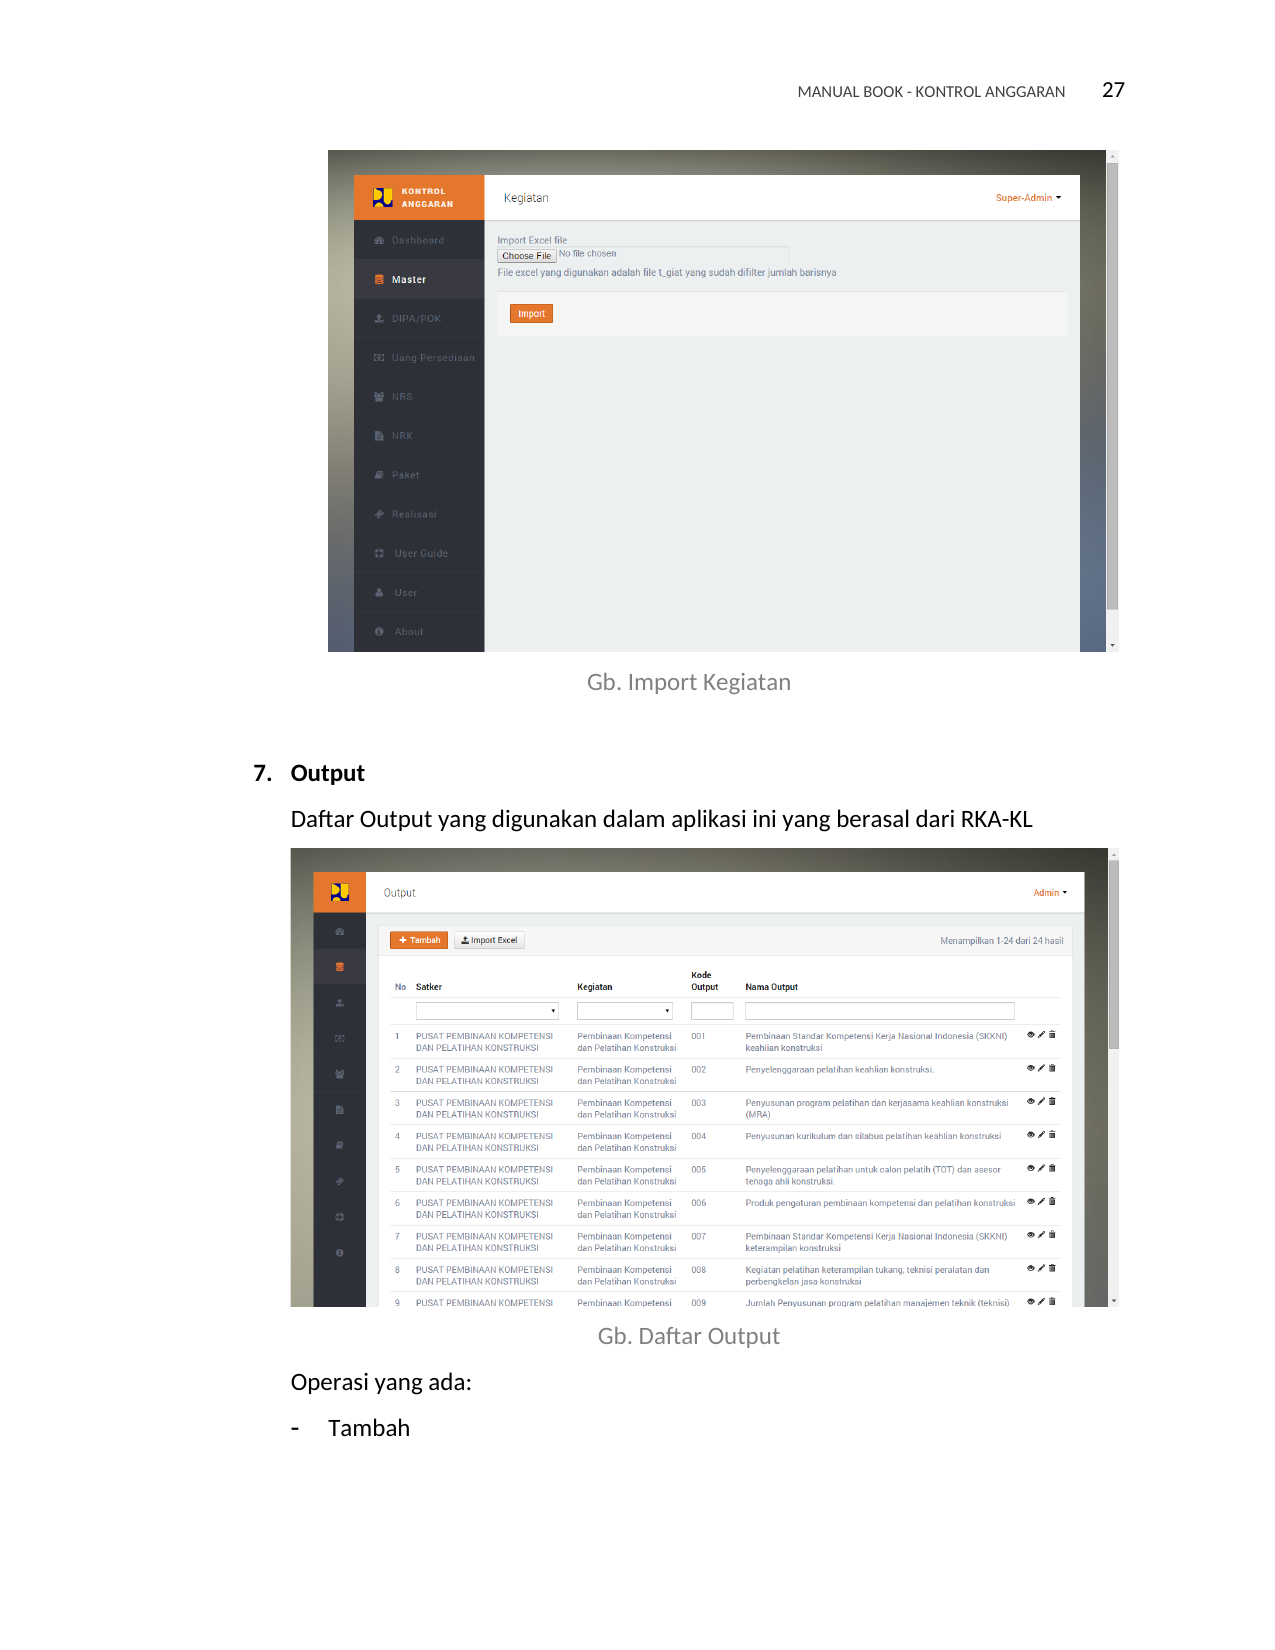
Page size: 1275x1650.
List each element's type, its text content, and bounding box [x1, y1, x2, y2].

list Output [253, 757, 1125, 788]
picture [290, 848, 1120, 1307]
list Gb. Import Kegiatan [253, 666, 1125, 696]
list Operasi yang ada: [291, 1366, 1125, 1396]
picture [328, 150, 1119, 652]
list Gb. Daftar Output [253, 1320, 1125, 1351]
list Daftar Output yang digunakan dalam aplikasi ini yang berasal dari RKA-KL [291, 803, 1125, 833]
list Tambah [291, 1412, 1125, 1442]
